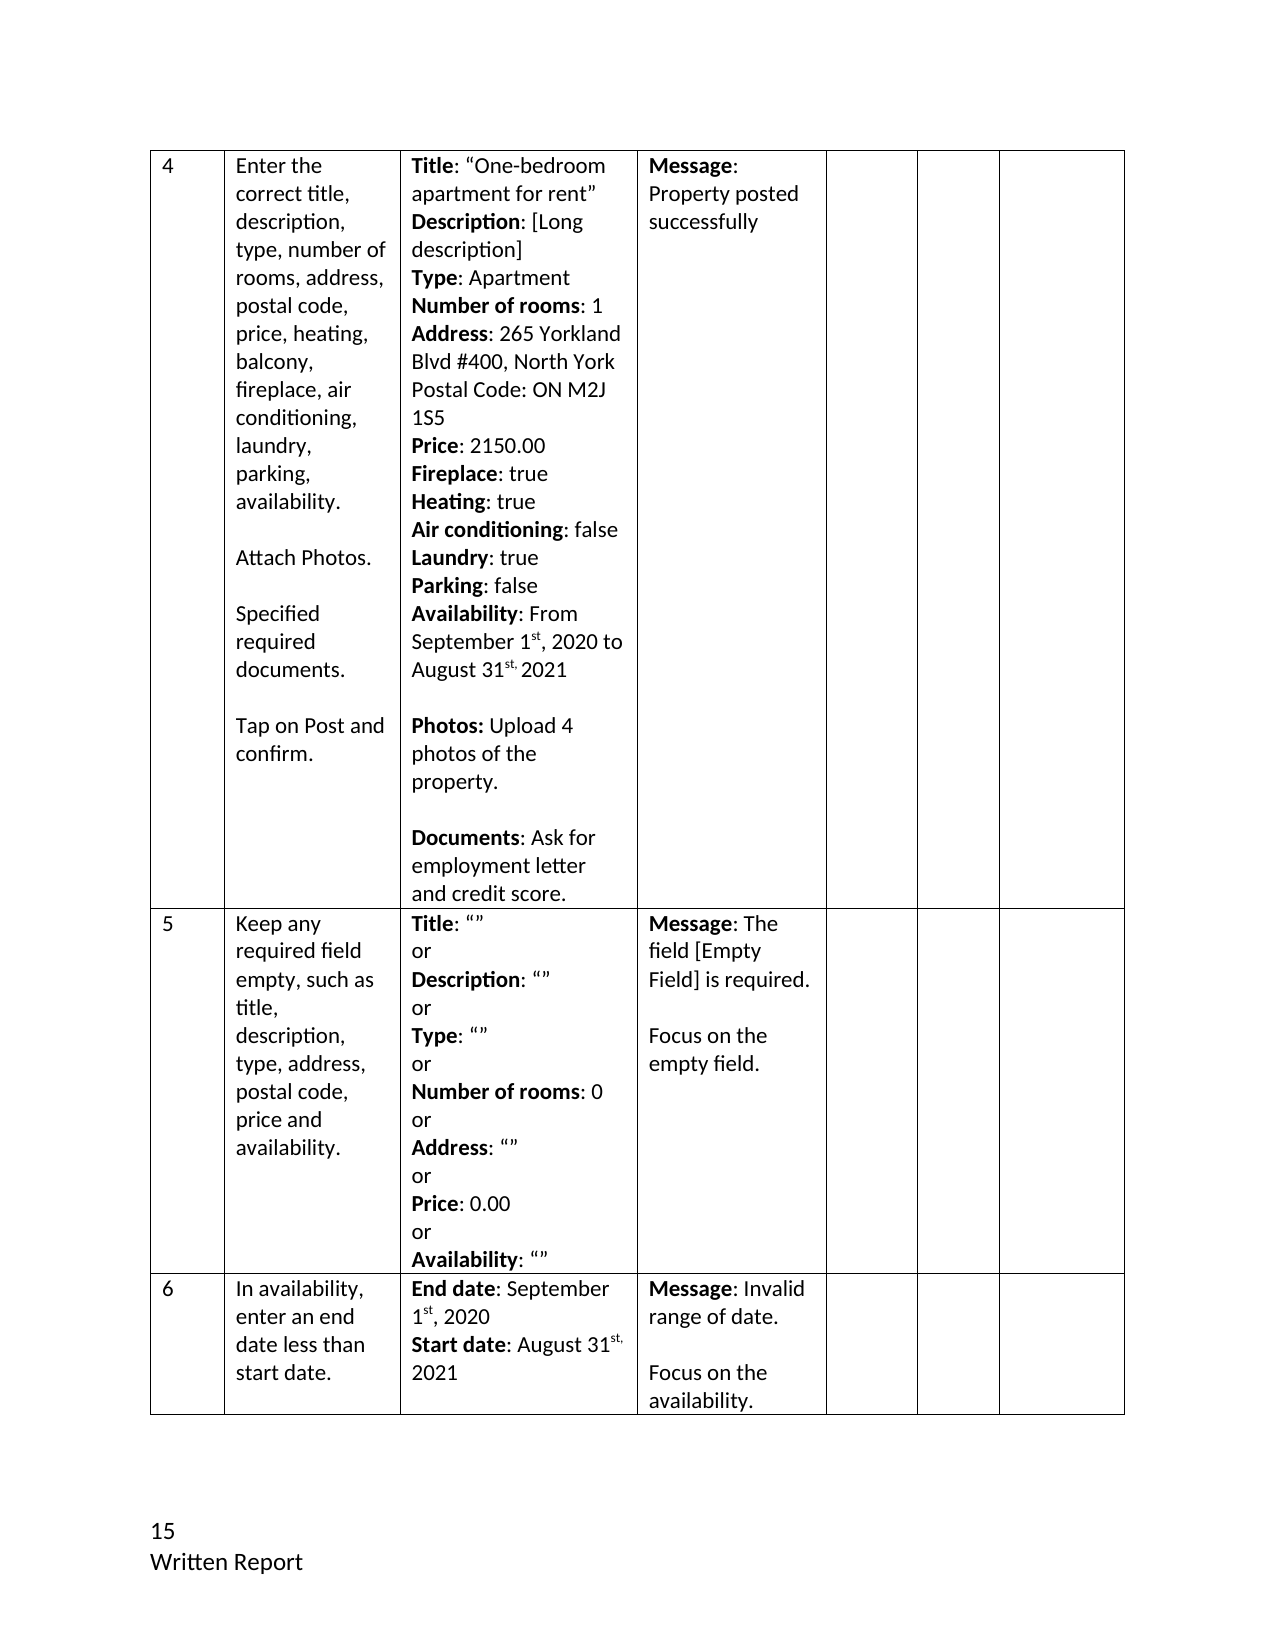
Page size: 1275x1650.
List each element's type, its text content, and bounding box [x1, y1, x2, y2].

table_cell Message: The field [Empty Field] is required. Focus on the empty field. [638, 909, 826, 1273]
table_cell Title: “One-bedroom apartment for rent” Description: [Long description] Type: Apartment Number of rooms: 1 Address: 265 Yorkland Blvd #400, North York Postal Code: ON M2J 1S5 Price: 2150.00 Fireplace: true Heating: true Air conditioning: false Laundry: true Parking: false Availability: From September 1st, 2020 to August 31st, 2021 Photos: Upload 4 photos of the property. Documents: Ask for employment letter and credit score. [401, 151, 637, 908]
table_cell [918, 1274, 999, 1414]
table_cell 5 [151, 909, 224, 1273]
table_cell [1000, 909, 1124, 1273]
table_cell Enter the correct title, description, type, number of rooms, address, postal code, price, heating, balcony, fireplace, air conditioning, laundry, parking, availability. Attach Photos. Specified required documents. Tap on Post and confirm. [225, 151, 400, 908]
table_cell [827, 909, 917, 1273]
table_cell [1000, 1274, 1124, 1414]
table_cell 6 [151, 1274, 224, 1414]
table_cell Keep any required field empty, such as title, description, type, address, postal code, price and availability. [225, 909, 400, 1273]
table_cell 4 [151, 151, 224, 908]
table_cell [827, 151, 917, 908]
table_cell Title: “” or Description: “” or Type: “” or Number of rooms: 0 or Address: “” or Price: 0.00 or Availability: “” [401, 909, 637, 1273]
table_cell Message: Invalid range of date. Focus on the availability. [638, 1274, 826, 1414]
table_cell Message: Property posted successfully [638, 151, 826, 908]
table_cell [918, 909, 999, 1273]
table_cell In availability, enter an end date less than start date. [225, 1274, 400, 1414]
table_cell End date: September 1st, 2020 Start date: August 31st, 2021 [401, 1274, 637, 1414]
table_cell [1000, 151, 1124, 908]
table_cell [827, 1274, 917, 1414]
table_cell [918, 151, 999, 908]
